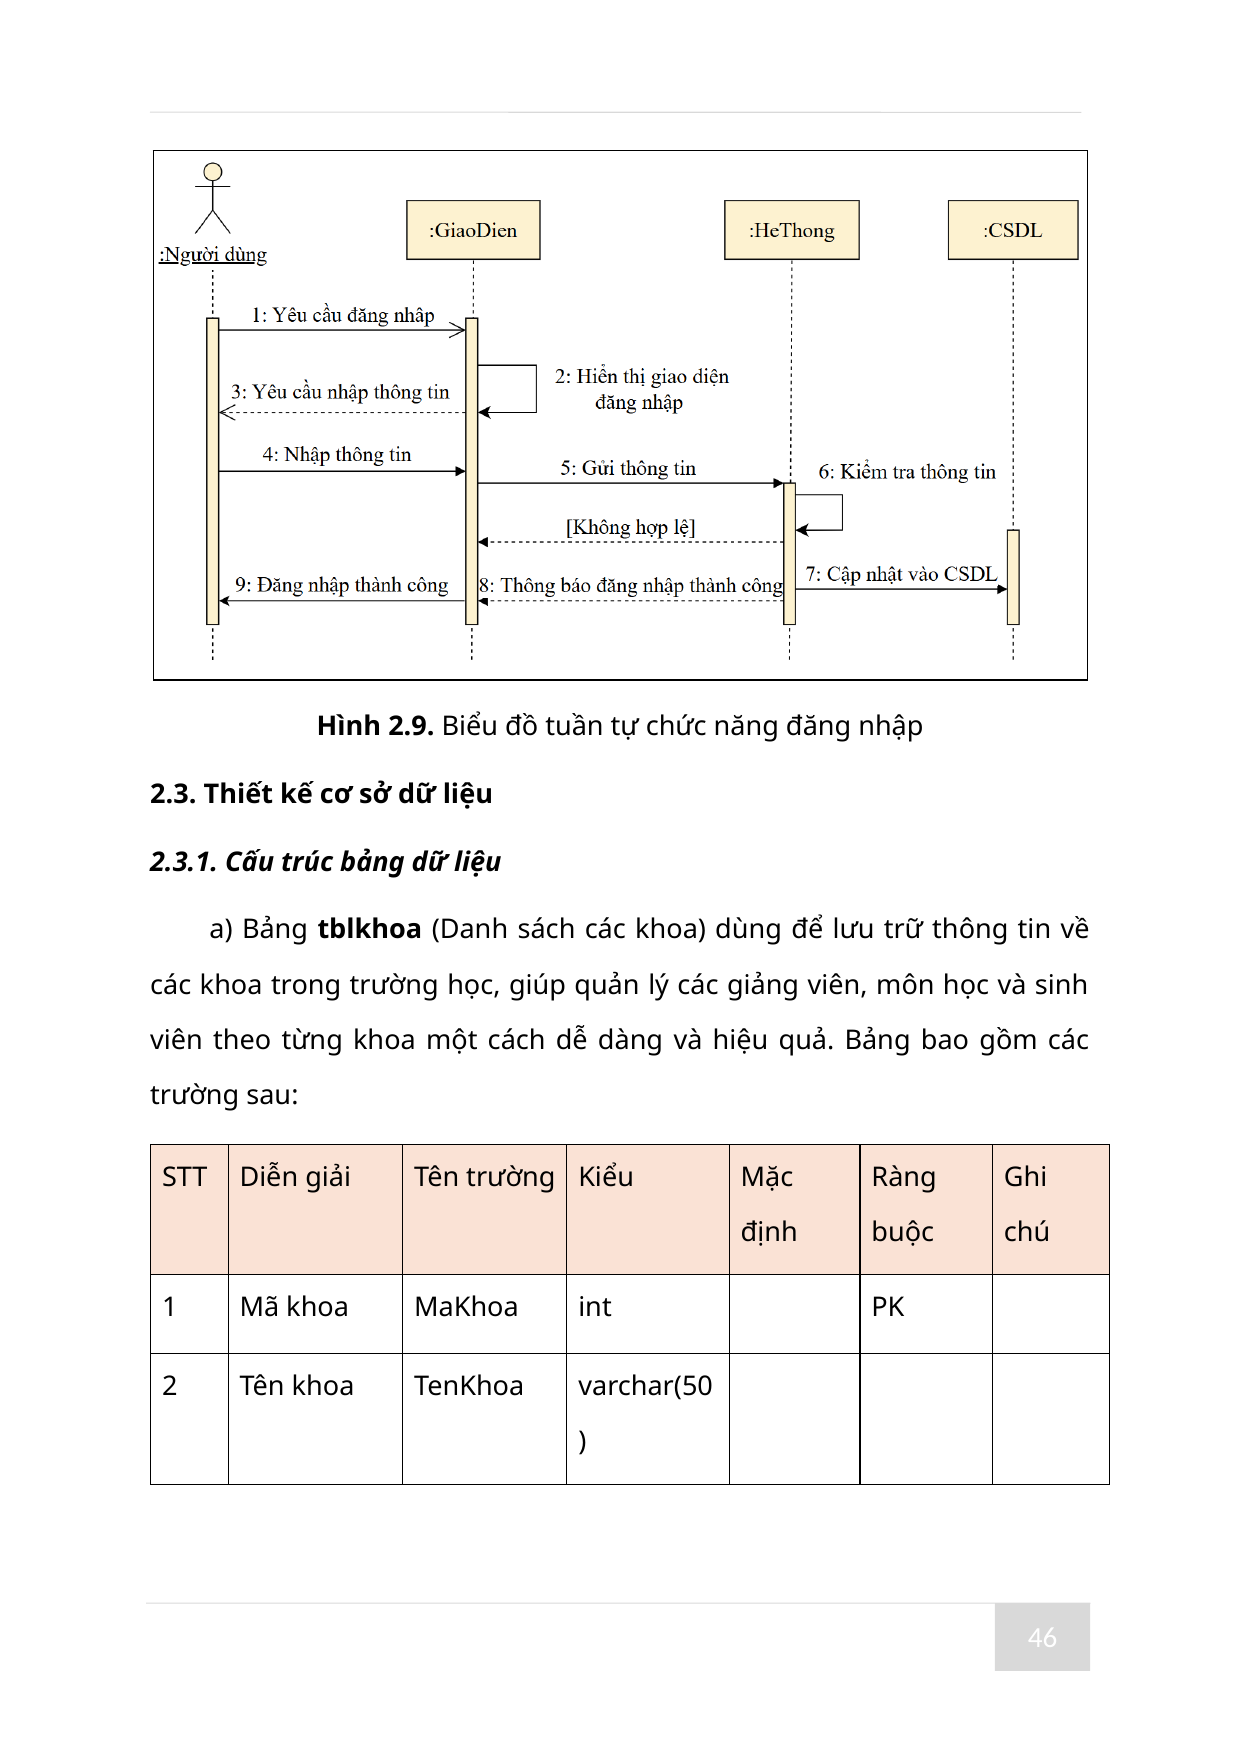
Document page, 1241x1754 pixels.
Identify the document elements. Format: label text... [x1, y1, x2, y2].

table_cell [861, 1354, 992, 1483]
table_header Tên trường [403, 1145, 566, 1274]
table_cell [730, 1354, 859, 1483]
table_header STT [151, 1145, 228, 1274]
text 2.3.1. Cấu trúc bảng dữ liệu [150, 842, 1090, 879]
table_header Kiểu [567, 1145, 729, 1274]
table_cell [730, 1275, 859, 1353]
table_header Ghi chú [993, 1145, 1109, 1274]
table_cell Mã khoa [229, 1275, 402, 1353]
picture [154, 151, 1087, 679]
table_header Ràng buộc [861, 1145, 992, 1274]
table_cell 2 [151, 1354, 228, 1483]
table_cell int [567, 1275, 729, 1353]
table_header Diễn giải [229, 1145, 402, 1274]
table_cell [993, 1275, 1109, 1353]
text a) Bảng tblkhoa (Danh sách các khoa) dùng để lưu trữ thông tin về các khoa trong trường học, giúp quản lý các giảng viên, môn học và sinh viên theo từng khoa một cách dễ dàng và hiệu quả. Bảng bao gồm các trường sau: [150, 910, 1090, 1113]
table_cell 1 [151, 1275, 228, 1353]
table_cell MaKhoa [403, 1275, 566, 1353]
table_header Mặc định [730, 1145, 859, 1274]
subtitle 2.3. Thiết kế cơ sở dữ liệu [150, 774, 1090, 811]
table_cell varchar(50) [567, 1354, 729, 1483]
table_cell PK [861, 1275, 992, 1353]
table_cell Tên khoa [229, 1354, 402, 1483]
table_cell TenKhoa [403, 1354, 566, 1483]
table_cell [993, 1354, 1109, 1483]
text Hình 2.9. Biểu đồ tuần tự chức năng đăng nhập [150, 706, 1090, 743]
